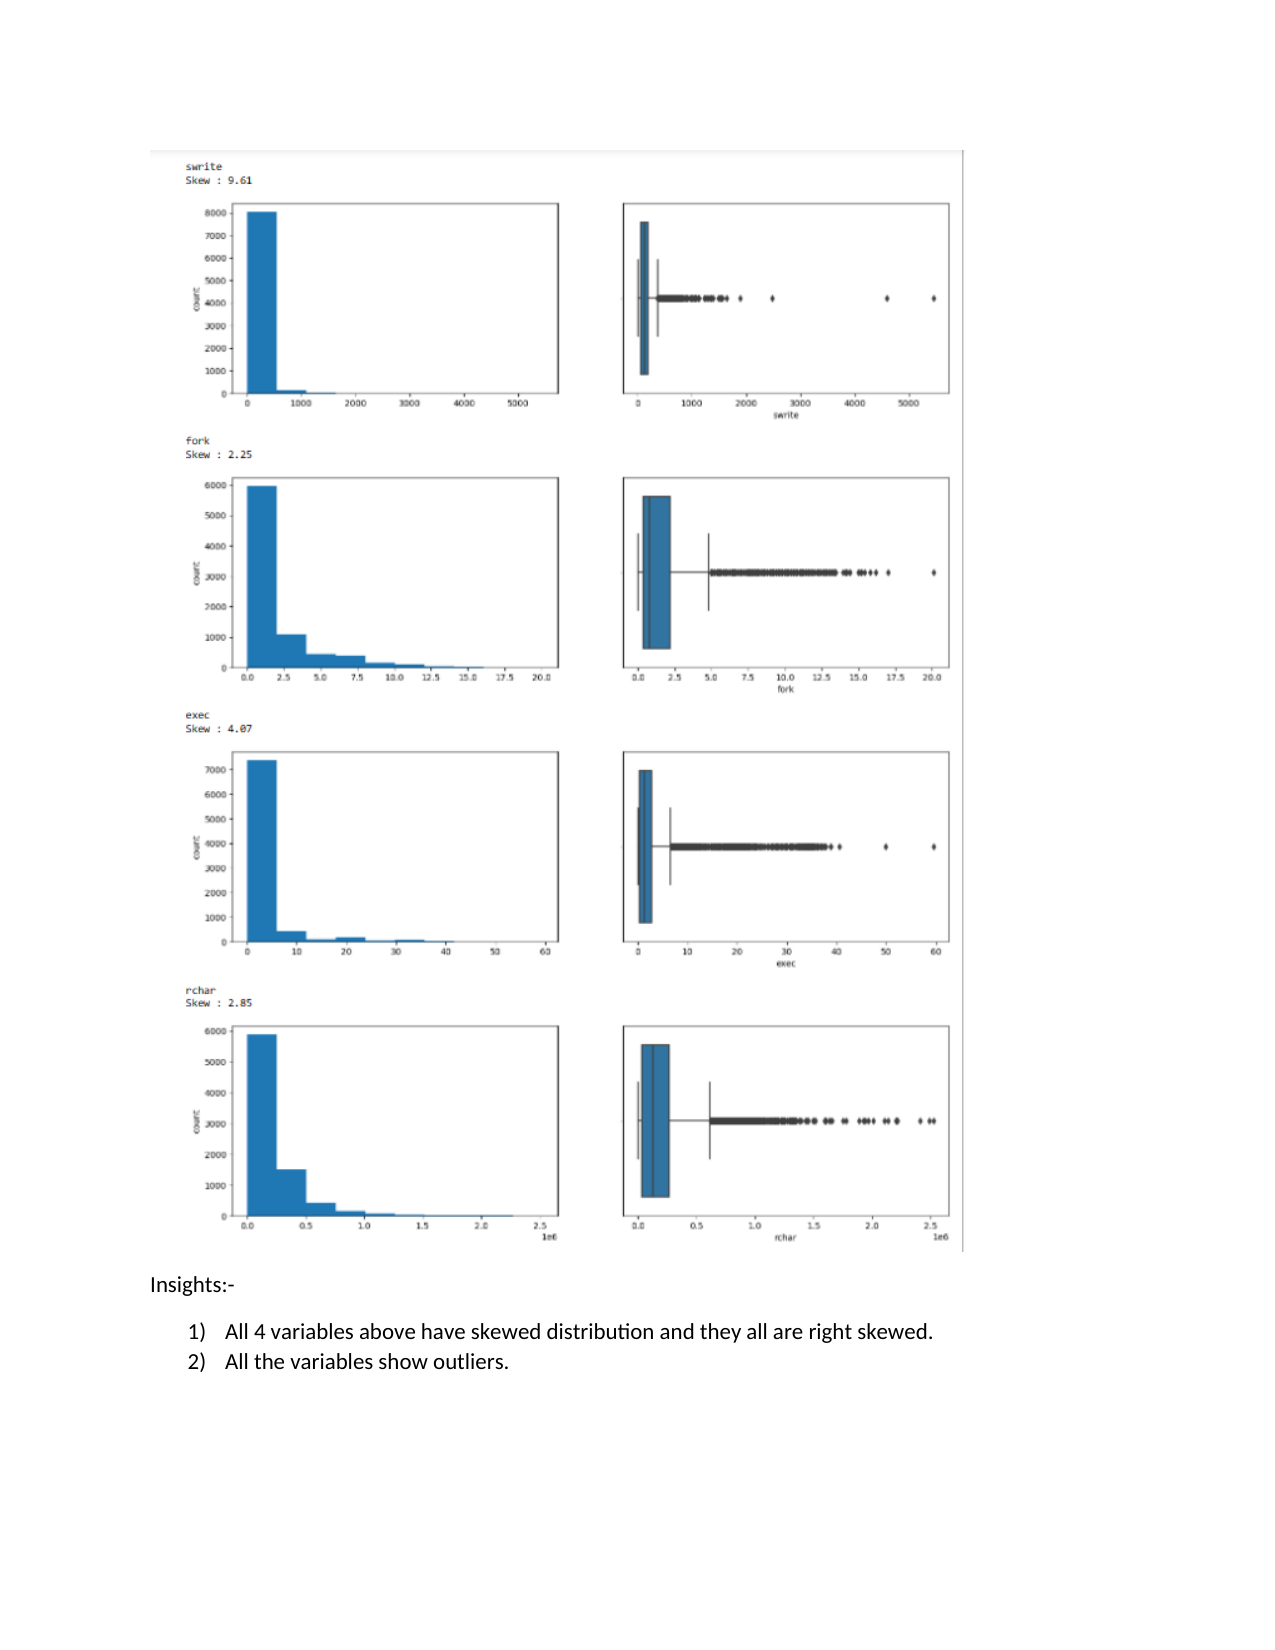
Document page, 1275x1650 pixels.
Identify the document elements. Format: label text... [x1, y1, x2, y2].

text Insights:- [150, 1270, 1125, 1298]
picture [150, 150, 965, 1252]
list All the variables show outliers. [187, 1347, 1125, 1375]
list All 4 variables above have skewed distribution and they all are right skewed. [187, 1317, 1125, 1345]
